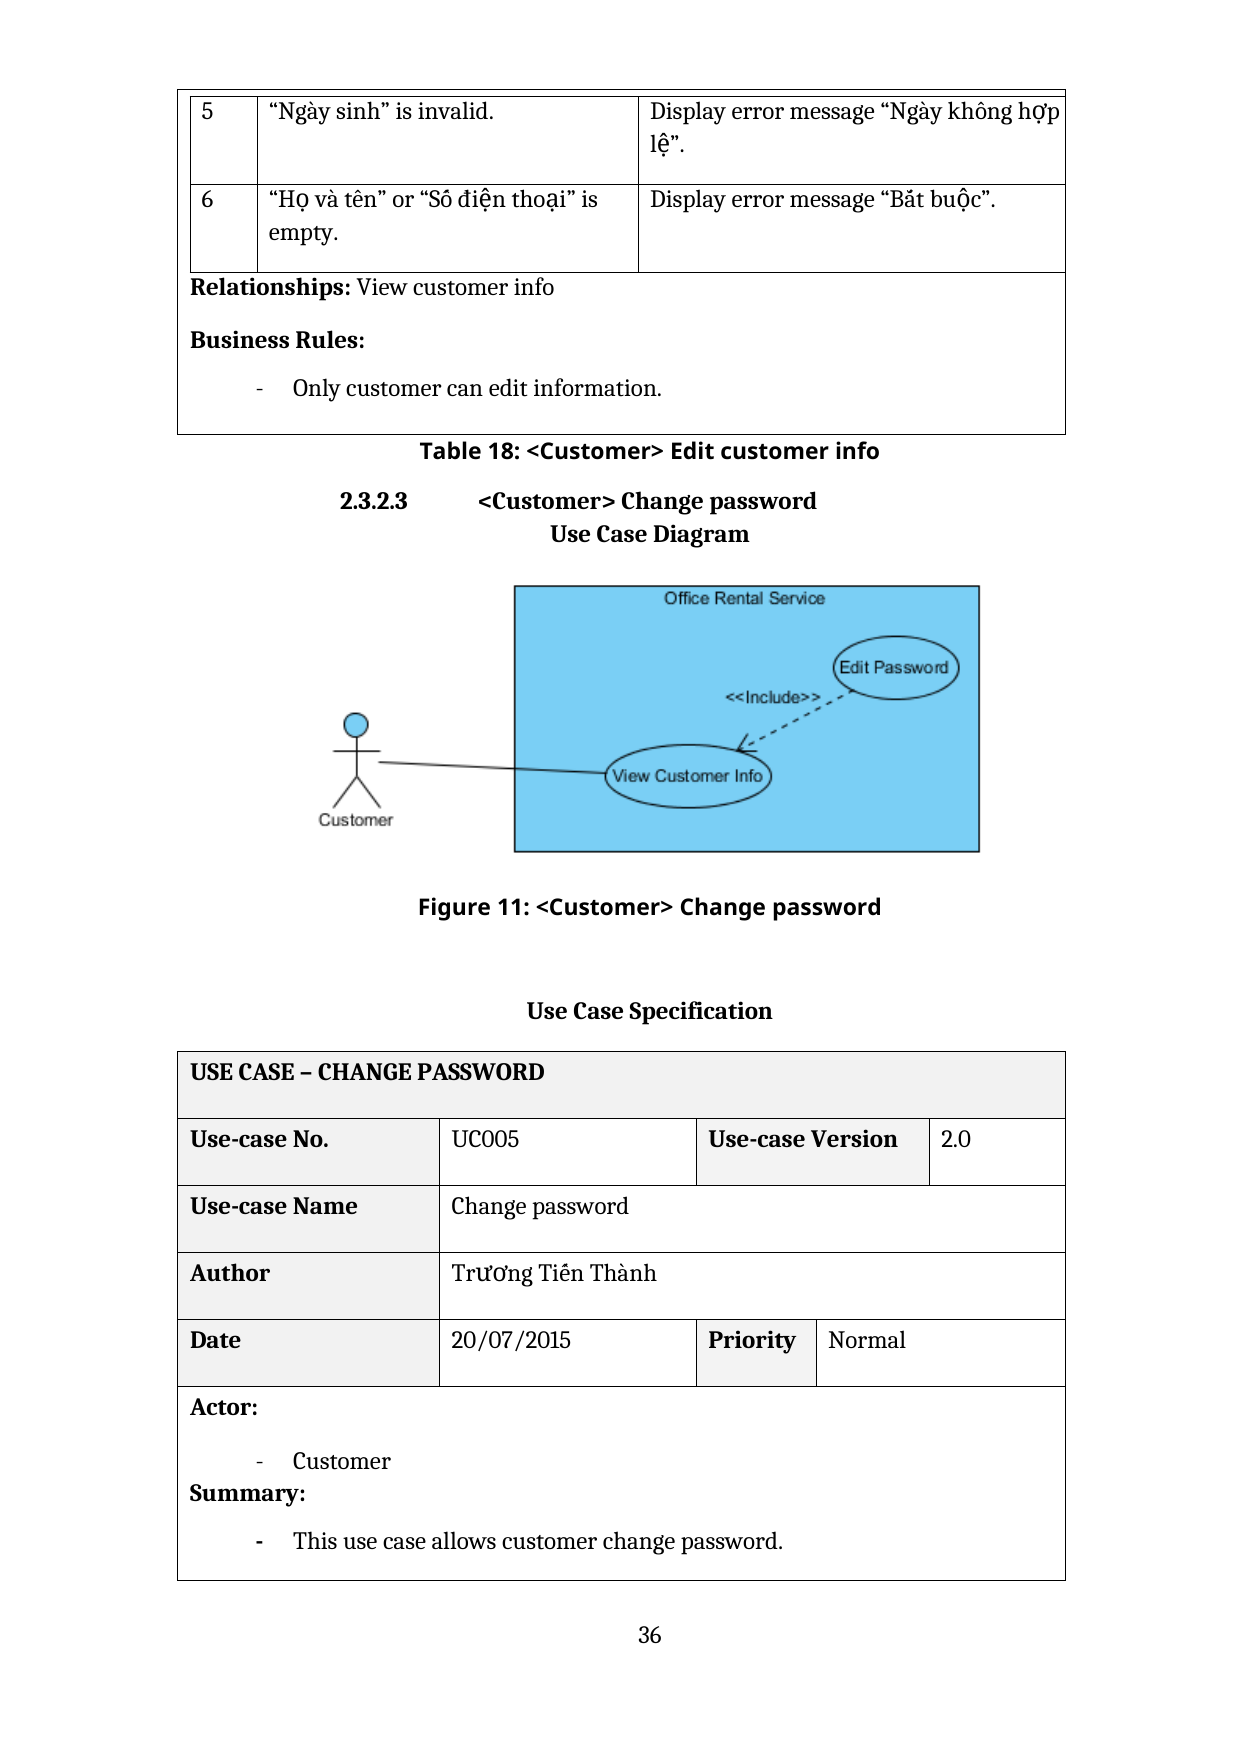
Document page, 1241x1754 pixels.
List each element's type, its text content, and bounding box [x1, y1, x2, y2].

table_cell 20/07/2015 [440, 1320, 696, 1386]
table_cell Priority [697, 1320, 816, 1386]
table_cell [178, 1387, 1065, 1580]
subtitle <Customer> Change password [340, 487, 1122, 516]
text Table 18: <Customer> Edit customer info [177, 435, 1122, 466]
table_cell Date [178, 1320, 439, 1386]
table_cell Use-case Version [697, 1119, 929, 1185]
table_cell Change password [440, 1186, 1065, 1252]
table_cell Author [178, 1253, 439, 1319]
table_cell 2.0 [930, 1119, 1065, 1185]
table_cell Use-case Name [178, 1186, 439, 1252]
table_cell Normal [817, 1320, 1065, 1386]
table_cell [178, 90, 1065, 434]
table_cell Use-case No. [178, 1119, 439, 1185]
table_cell Trương Tiến Thành [440, 1253, 1065, 1319]
picture [311, 574, 988, 867]
text Use Case Diagram [177, 520, 1122, 549]
table_header USE CASE – CHANGE PASSWORD [178, 1052, 1065, 1118]
text Figure 11: <Customer> Change password [177, 891, 1122, 923]
text Use Case Specification [177, 997, 1122, 1026]
table_cell UC005 [440, 1119, 696, 1185]
